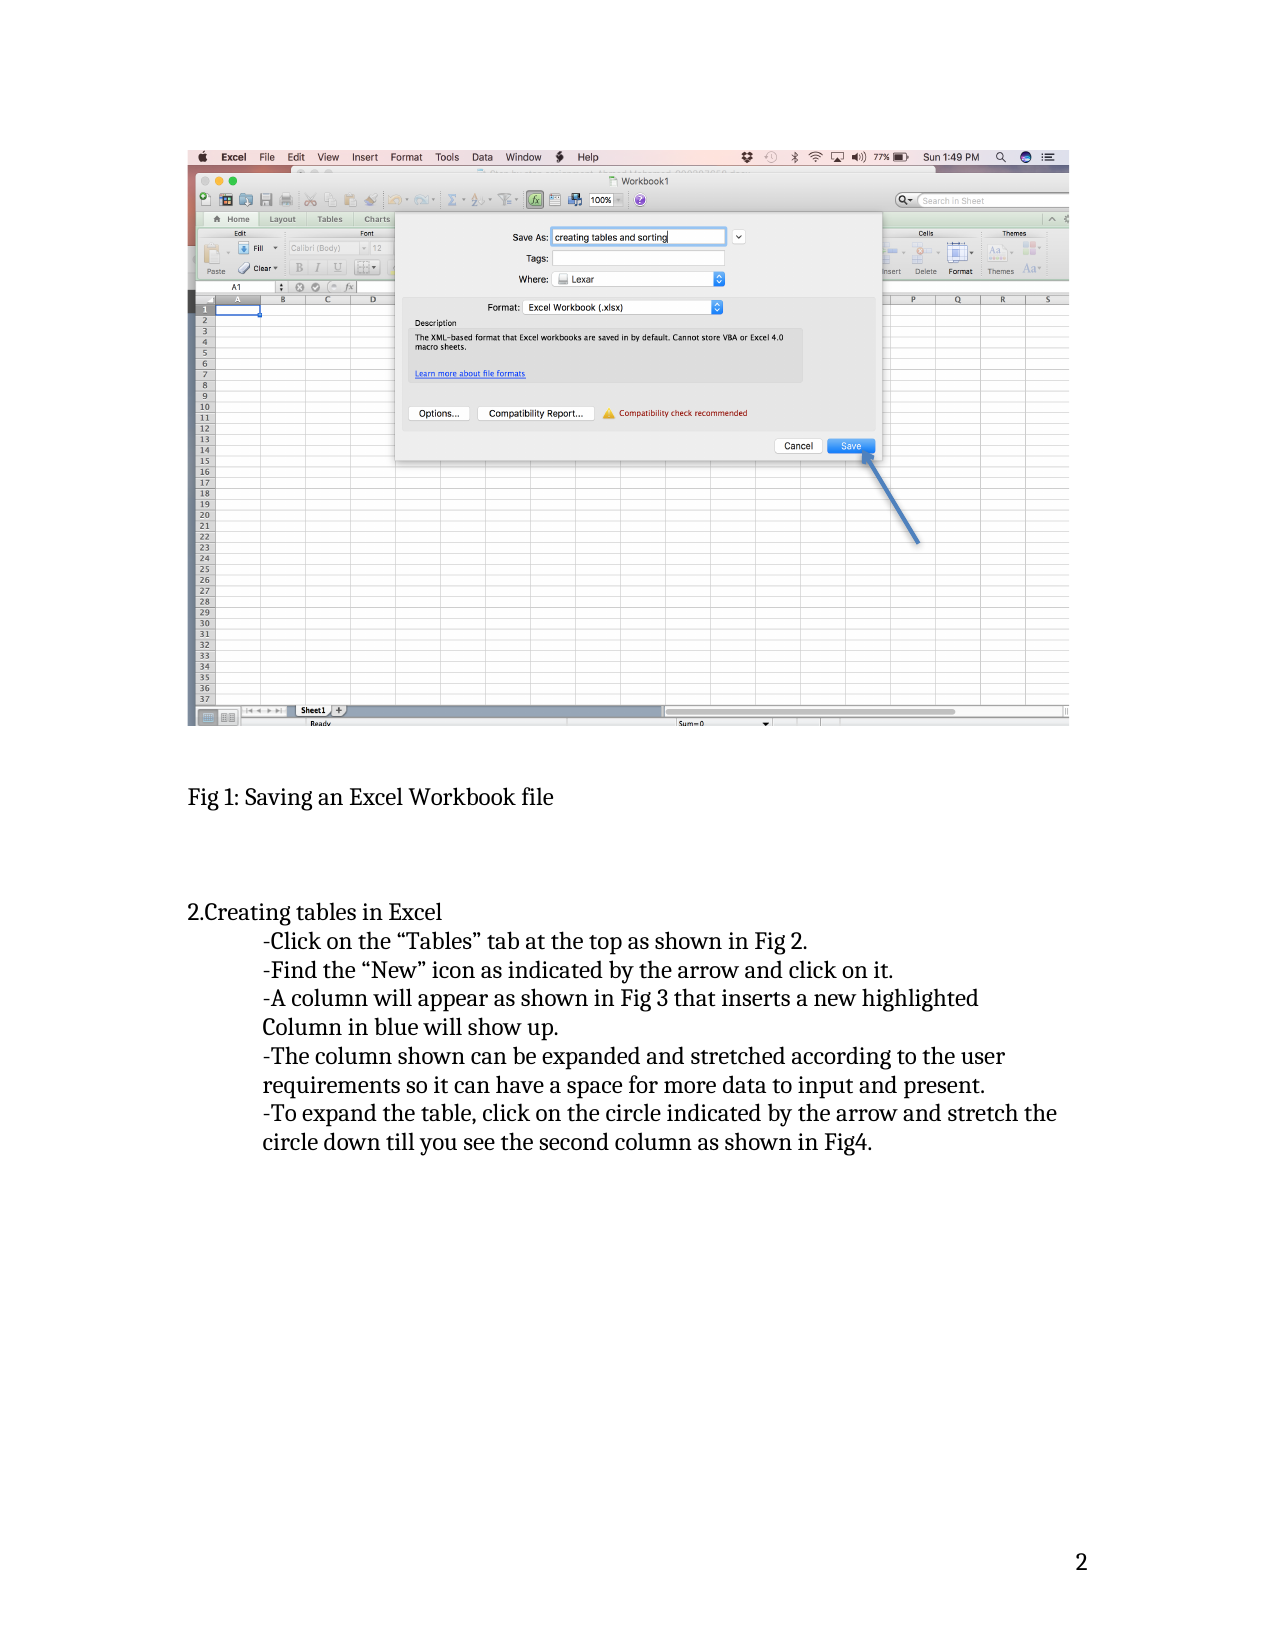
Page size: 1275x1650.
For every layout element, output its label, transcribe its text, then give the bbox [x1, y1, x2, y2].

text -A column will appear as shown in Fig 3 that inserts a new highlighted [187, 984, 1087, 1013]
text -Find the “New” icon as indicated by the arrow and click on it. [187, 956, 1087, 984]
text Fig 1: Saving an Excel Workbook file [187, 783, 1087, 812]
picture [187, 150, 1070, 726]
text -To expand the table, click on the circle indicated by the arrow and stretch the circle down till you see the second column as shown in Fig4. [262, 1099, 1087, 1157]
text -Click on the “Tables” tab at the top as shown in Fig 2. [187, 927, 1087, 956]
text -The column shown can be expanded and stretched according to the user requirements so it can have a space for more data to input and present. [262, 1042, 1087, 1099]
text Column in blue will show up. [187, 1013, 1087, 1042]
text 2.Creating tables in Excel [187, 898, 1087, 927]
